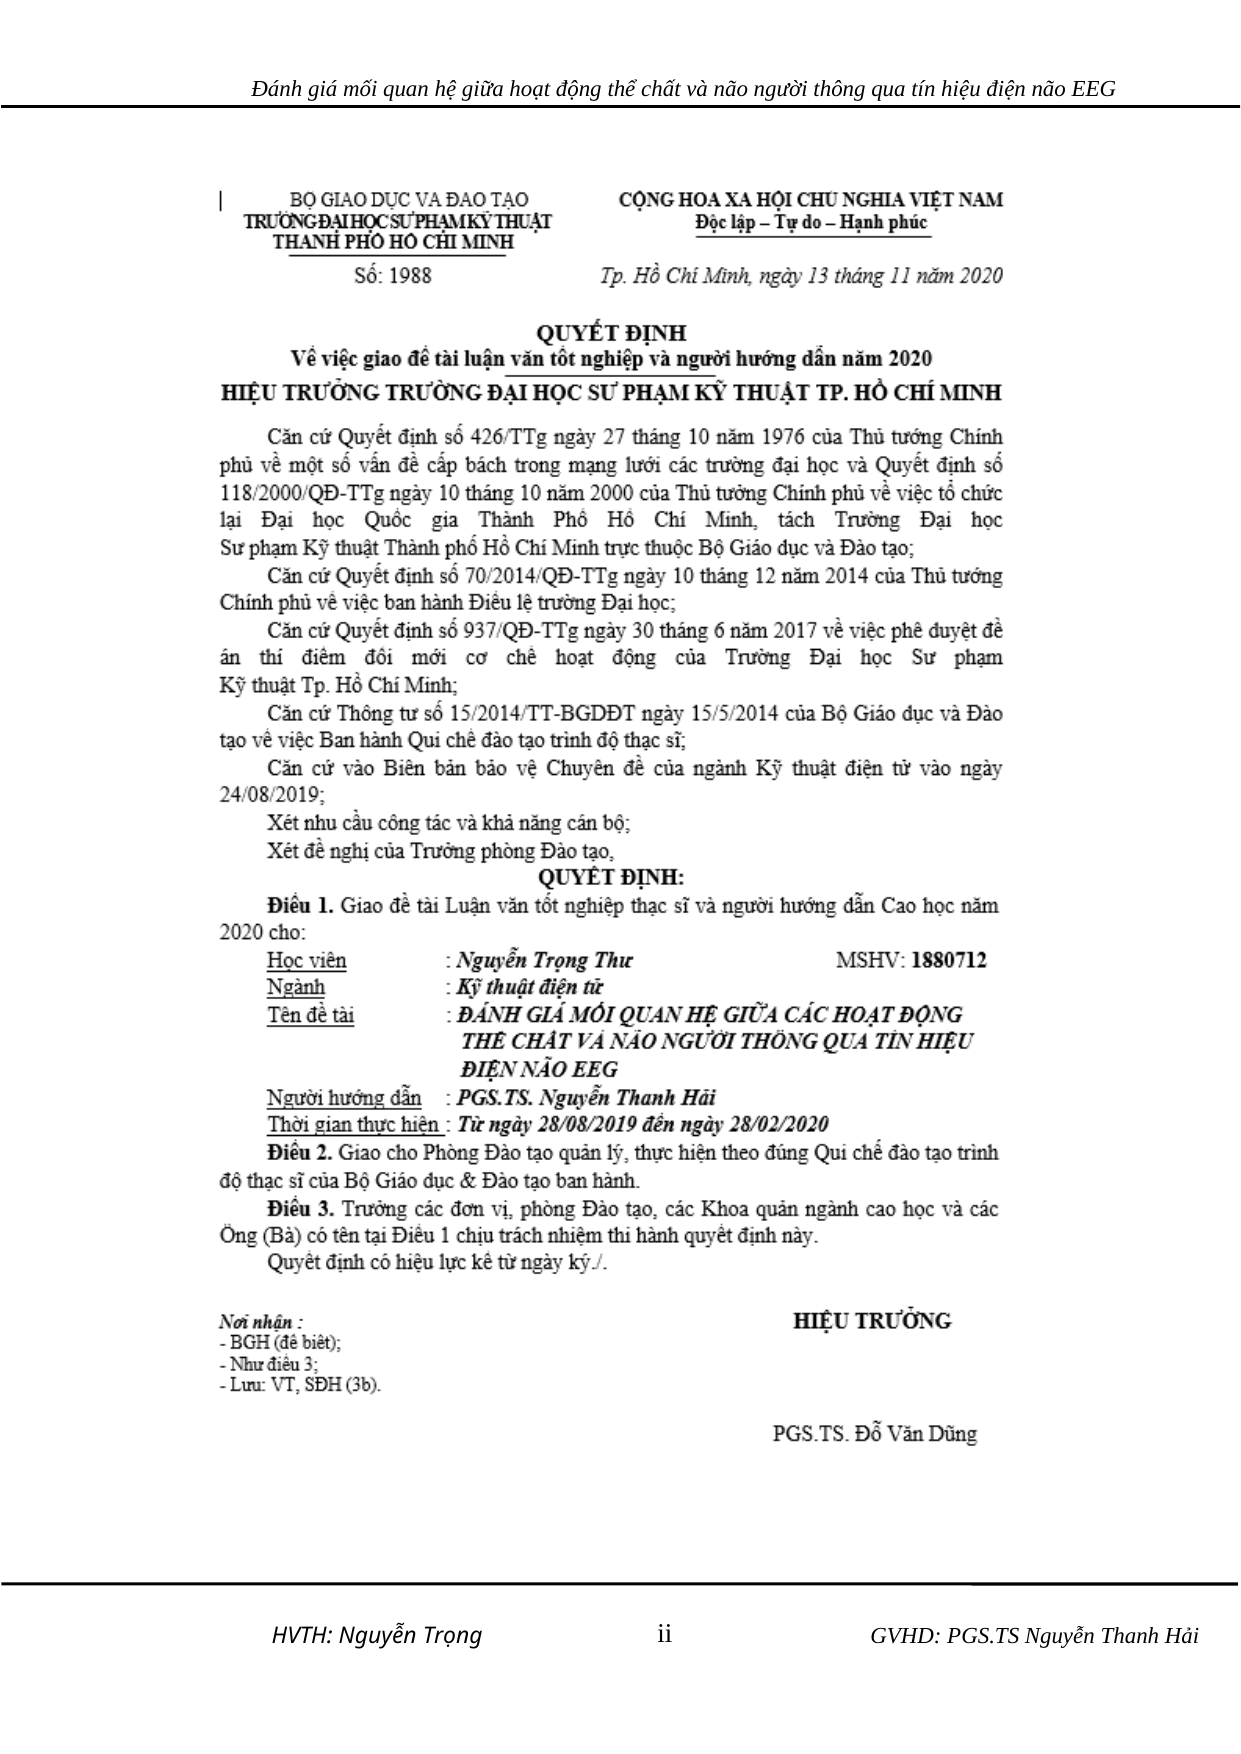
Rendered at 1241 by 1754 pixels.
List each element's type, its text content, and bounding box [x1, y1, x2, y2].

picture [206, 177, 1042, 1471]
